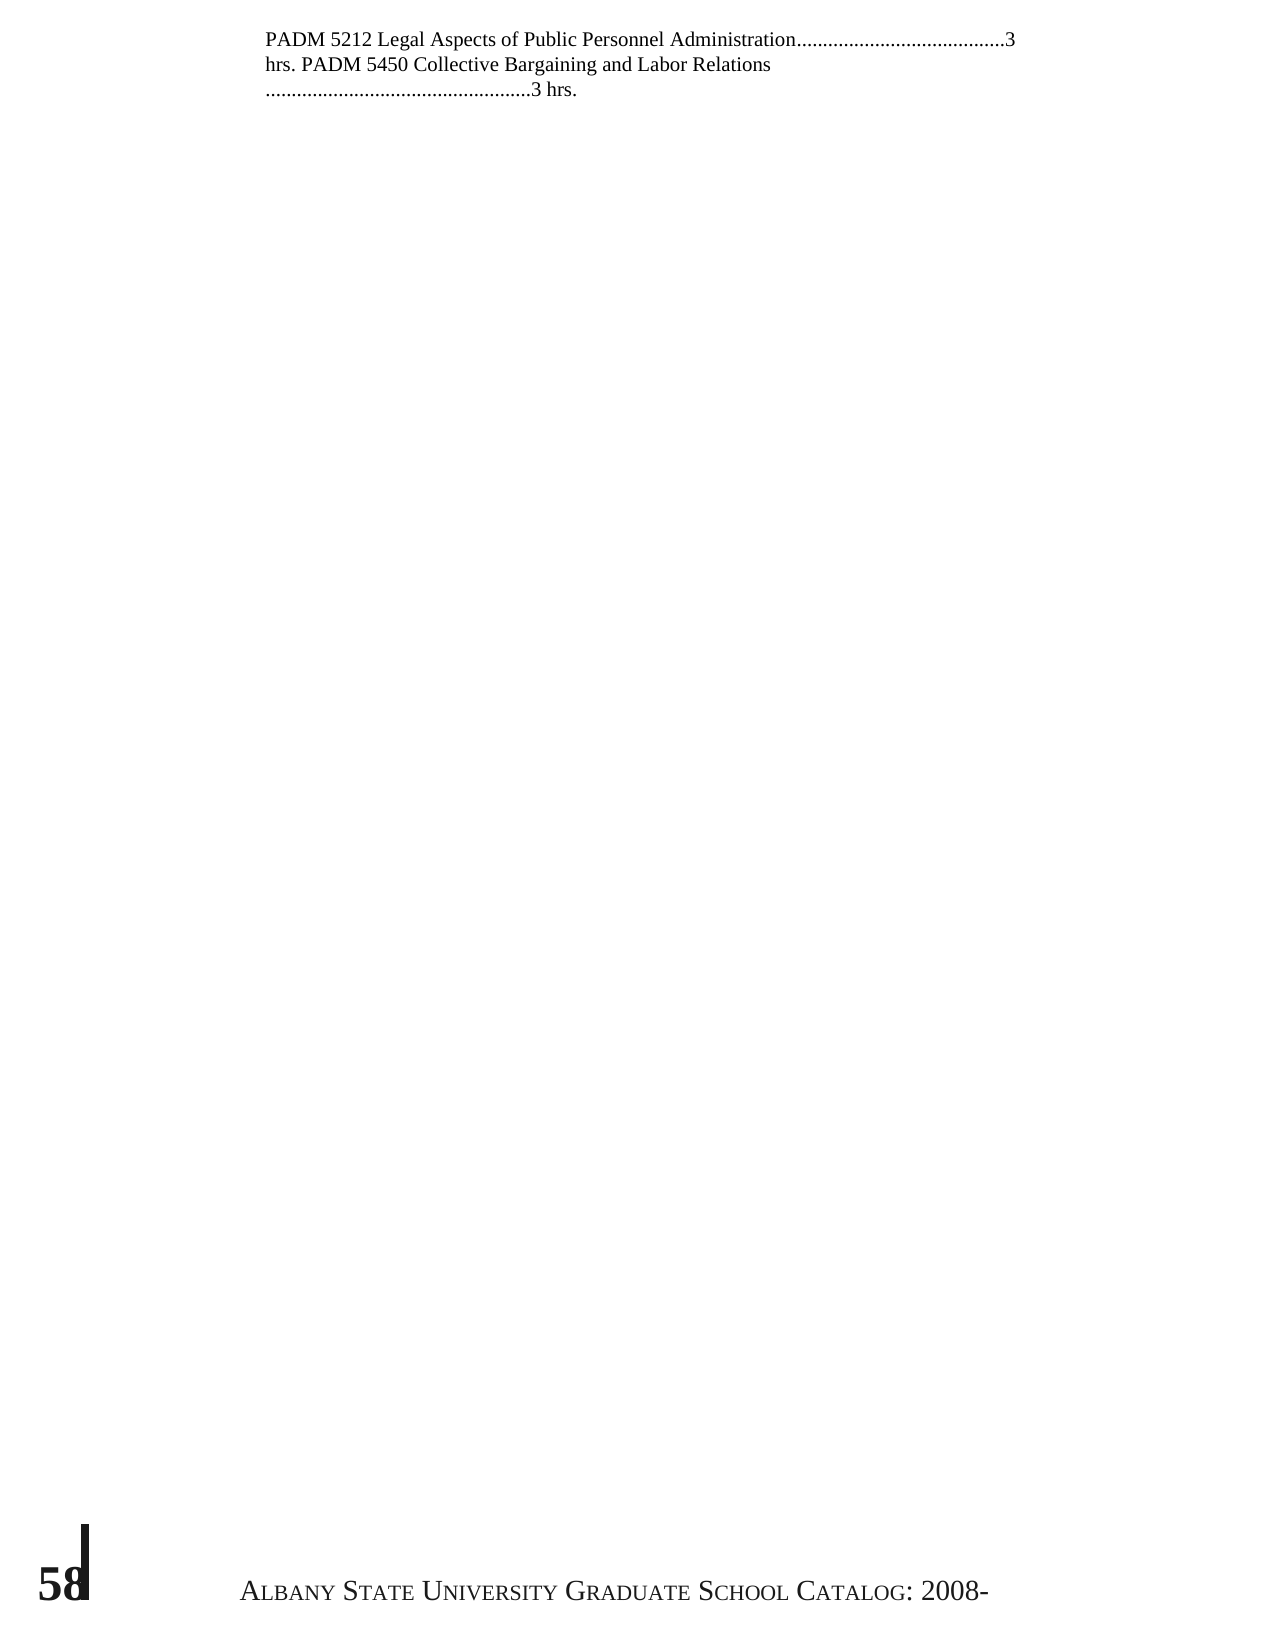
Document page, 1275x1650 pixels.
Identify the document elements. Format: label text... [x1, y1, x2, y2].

text PADM 5212 Legal Aspects of Public Personnel Administration........................................3 hrs. PADM 5450 Collective Bargaining and Labor Relations ...................................................3 hrs. [265, 27, 1050, 101]
